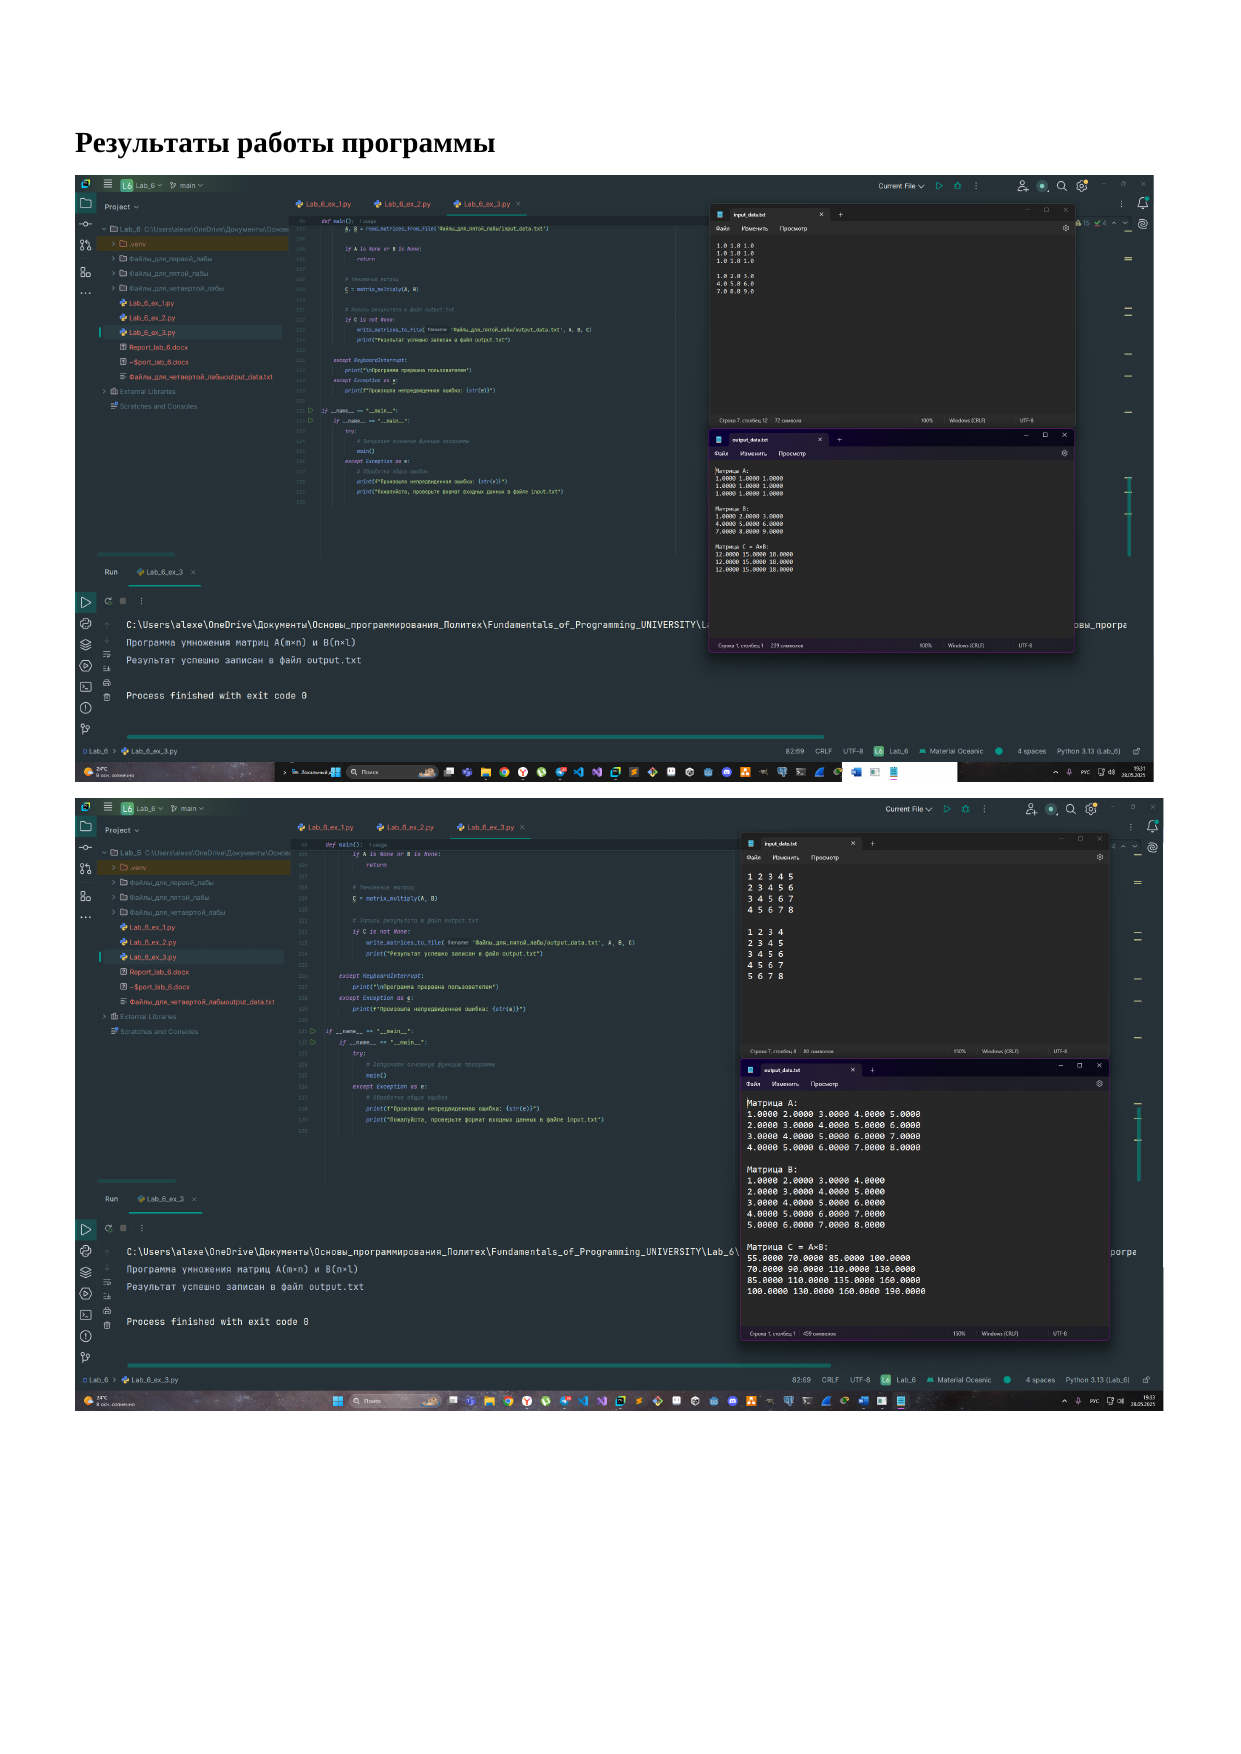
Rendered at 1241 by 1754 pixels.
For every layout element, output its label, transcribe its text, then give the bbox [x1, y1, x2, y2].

text Результаты работы программы [75, 125, 1165, 159]
picture [75, 175, 1154, 782]
picture [75, 798, 1164, 1411]
